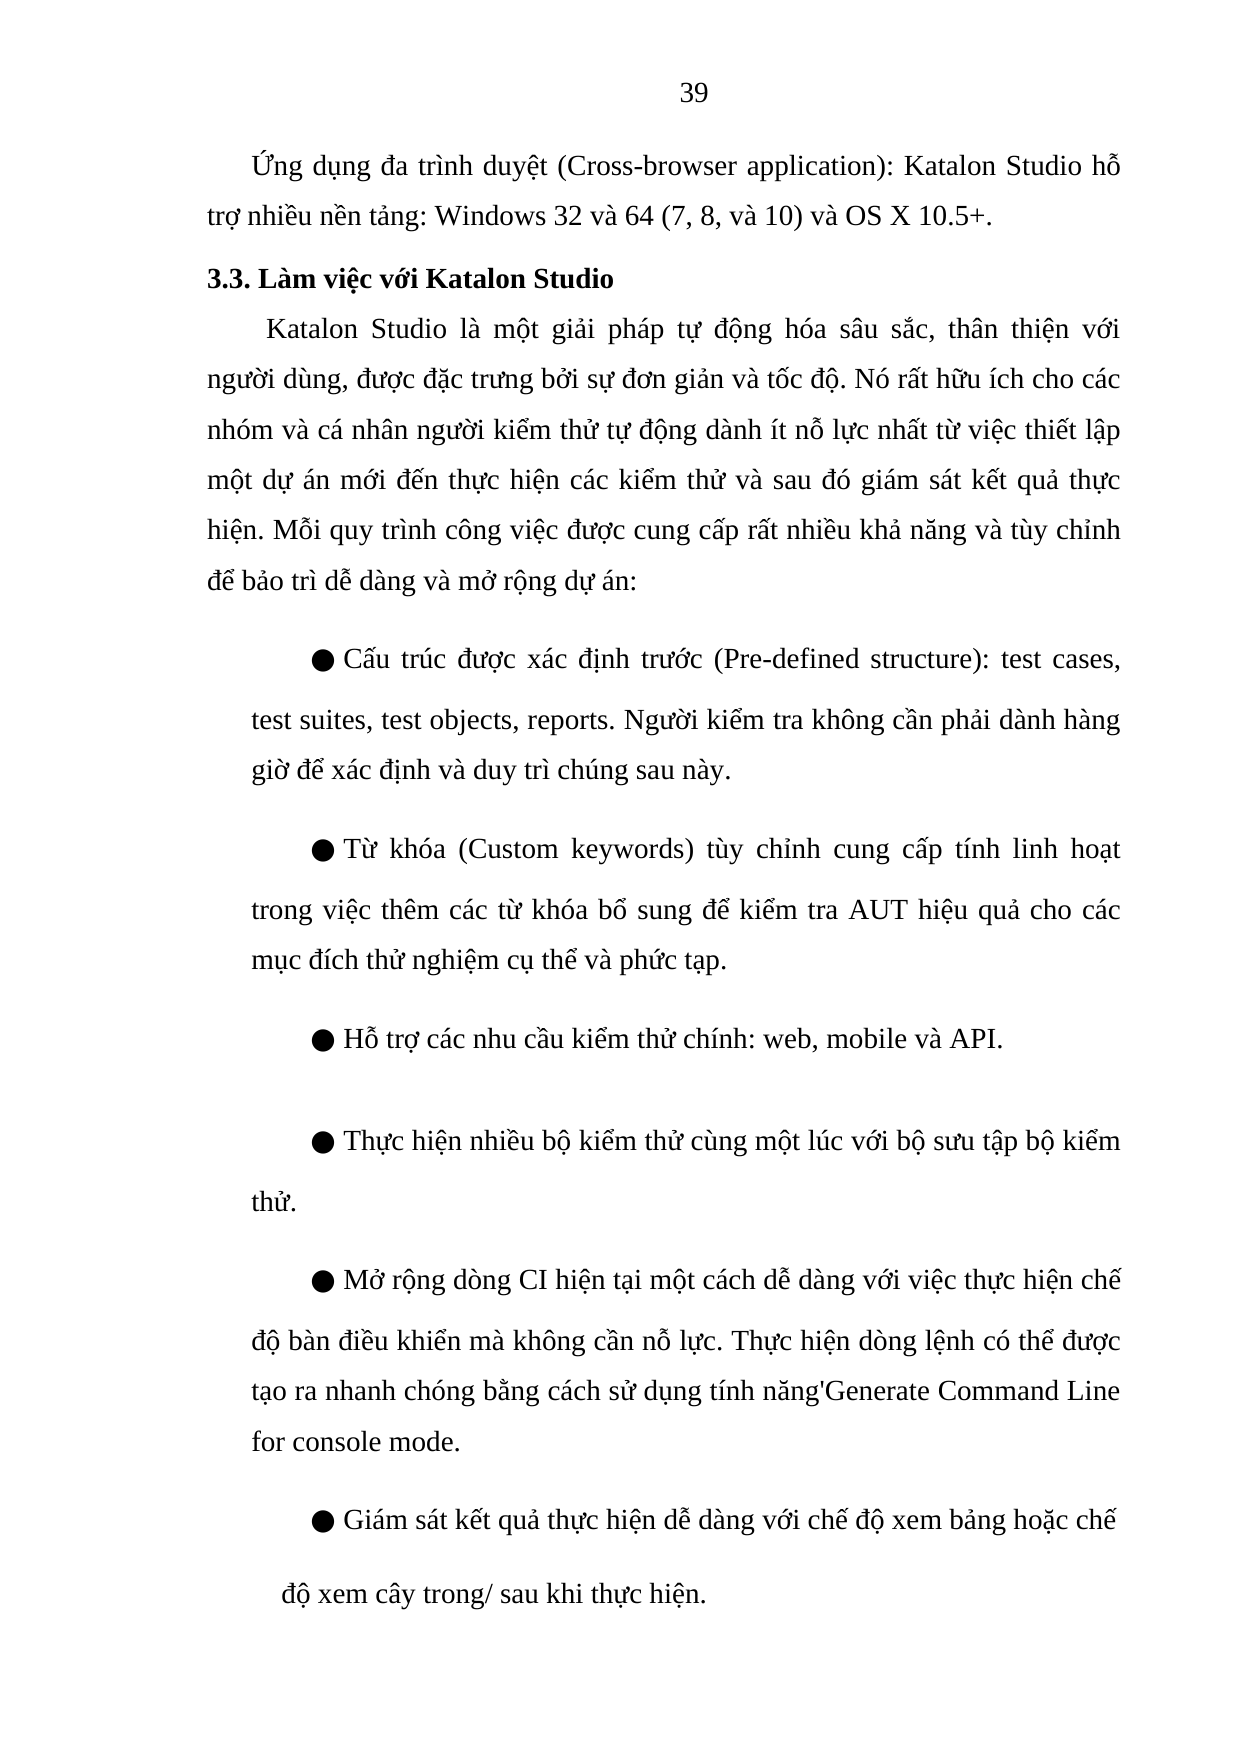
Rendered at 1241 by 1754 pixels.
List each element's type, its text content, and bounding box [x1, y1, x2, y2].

text độ xem cây trong/ sau khi thực hiện. [281, 1576, 1181, 1610]
text Mở rộng dòng CI hiện tại một cách dễ dàng với việc thực hiện chế độ bàn điều khiển mà không cần nỗ lực. Thực hiện dòng lệnh có thể được tạo ra nhanh chóng bằng cách sử dụng tính năng'Generate Command Line for console mode. [251, 1246, 1122, 1457]
text Giám sát kết quả thực hiện dễ dàng với chế độ xem bảng hoặc chế [251, 1486, 1122, 1546]
text Katalon Studio là một giải pháp tự động hóa sâu sắc, thân thiện với người dùng, được đặc trưng bởi sự đơn giản và tốc độ. Nó rất hữu ích cho các nhóm và cá nhân người kiểm thử tự động dành ít nỗ lực nhất từ việc thiết lập một dự án mới đến thực hiện các kiểm thử và sau đó giám sát kết quả thực hiện. Mỗi quy trình công việc được cung cấp rất nhiều khả năng và tùy chỉnh để bảo trì dễ dàng và mở rộng dự án: [207, 311, 1122, 596]
subtitle 3.3. Làm việc với Katalon Studio [207, 261, 1122, 294]
text Thực hiện nhiều bộ kiểm thử cùng một lúc với bộ sưu tập bộ kiểm thử. [251, 1107, 1122, 1217]
text Cấu trúc được xác định trước (Pre-defined structure): test cases, test suites, test objects, reports. Người kiểm tra không cần phải dành hàng giờ để xác định và duy trì chúng sau này. [251, 626, 1122, 786]
list Ứng dụng đa trình duyệt (Cross-browser application): Katalon Studio hỗ trợ nhiều nền tảng: Windows 32 và 64 (7, 8, và 10) và OS X 10.5+. [207, 148, 1122, 232]
text Từ khóa (Custom keywords) tùy chỉnh cung cấp tính linh hoạt trong việc thêm các từ khóa bổ sung để kiểm tra AUT hiệu quả cho các mục đích thử nghiệm cụ thể và phức tạp. [251, 815, 1122, 976]
text Hỗ trợ các nhu cầu kiểm thử chính: web, mobile và API. [251, 1005, 1122, 1065]
